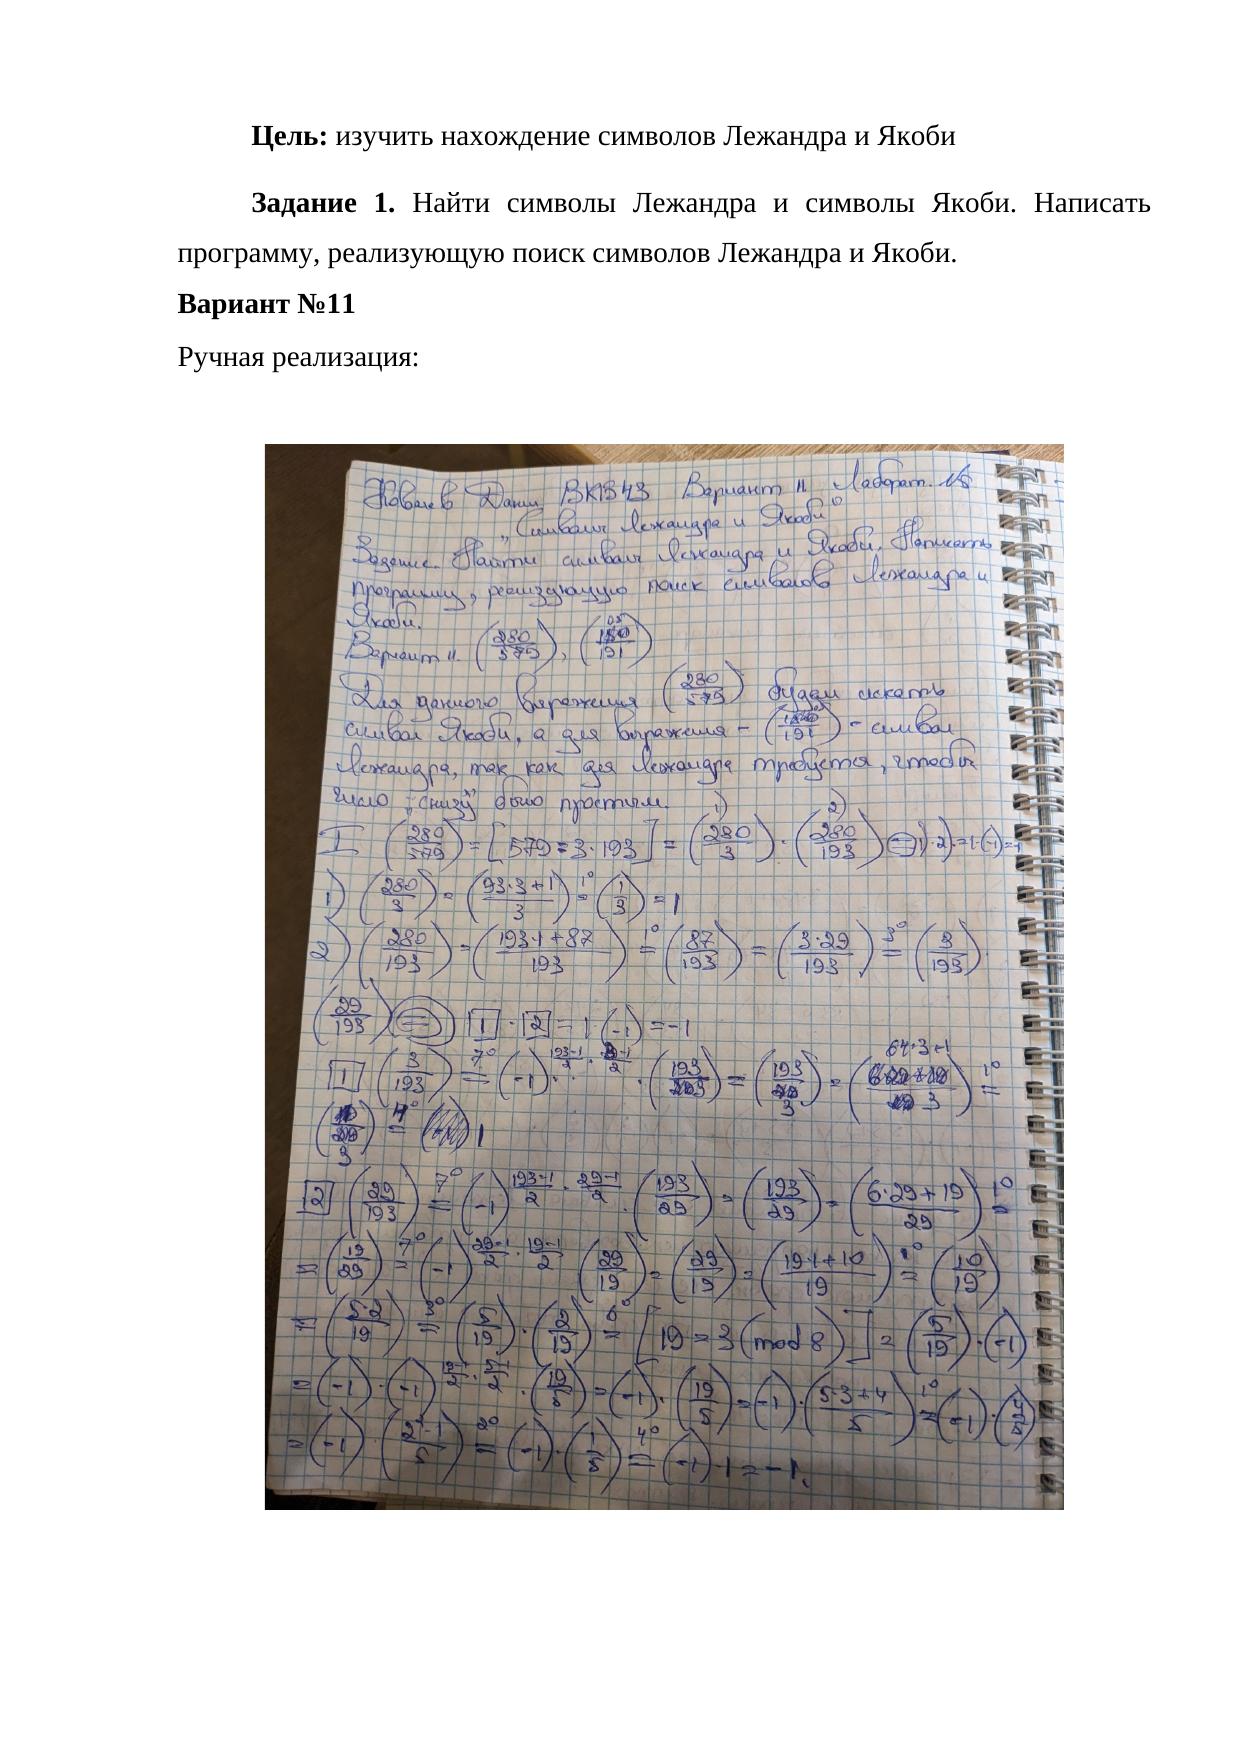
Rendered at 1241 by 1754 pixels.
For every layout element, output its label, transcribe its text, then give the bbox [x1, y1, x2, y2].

text Цель: изучить нахождение символов Лежандра и Якоби [177, 118, 1152, 152]
picture [264, 444, 1064, 1510]
text Ручная реализация: [177, 339, 1152, 372]
text Задание 1. Найти символы Лежандра и символы Якоби. Написать программу, реализующую поиск символов Лежандра и Якоби. [177, 185, 1152, 269]
text Вариант №11 [177, 286, 1152, 319]
